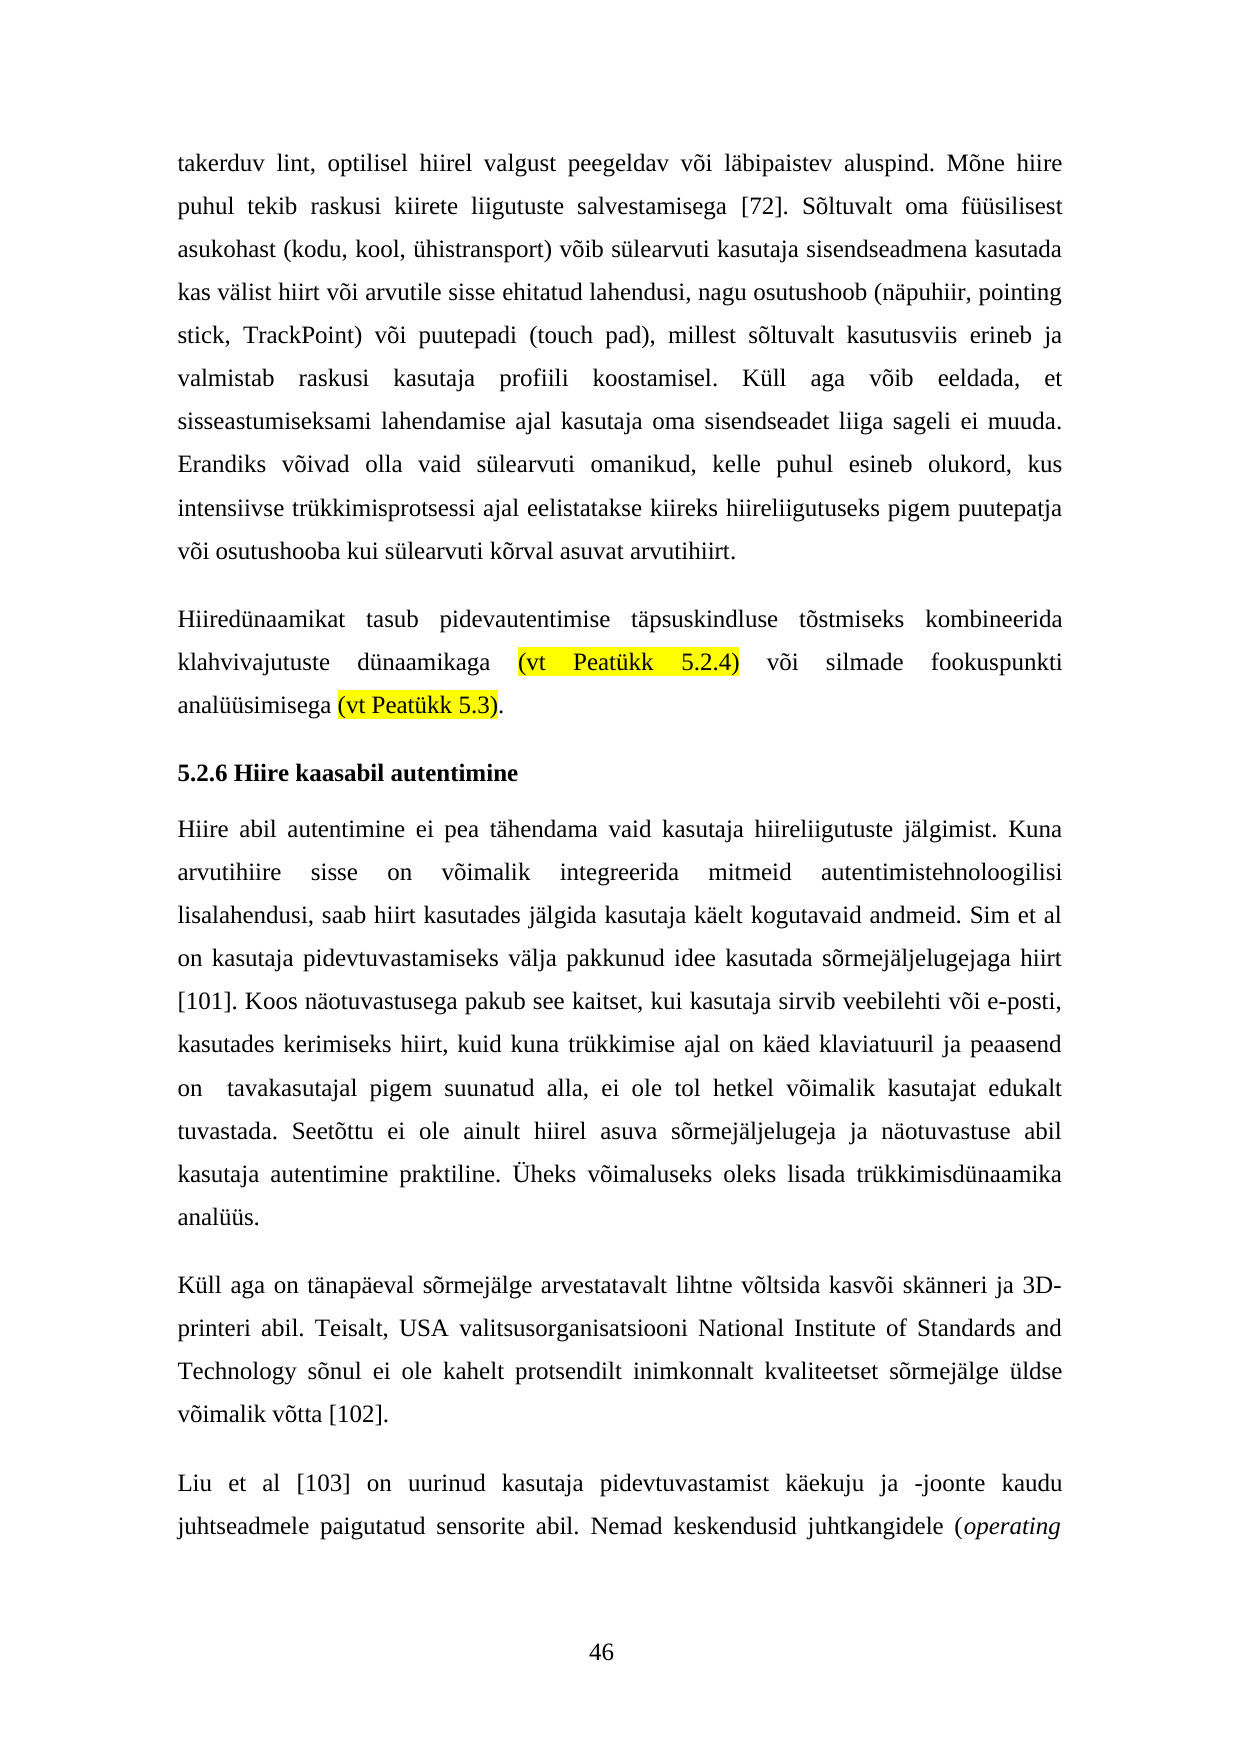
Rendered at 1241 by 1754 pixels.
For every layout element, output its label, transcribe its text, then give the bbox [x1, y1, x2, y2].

subtitle Hiire kaasabil autentimine [177, 758, 1063, 787]
text Hiire abil autentimine ei pea tähendama vaid kasutaja hiireliigutuste jälgimist. Kuna arvutihiire sisse on võimalik integreerida mitmeid autentimistehnoloogilisi lisalahendusi, saab hiirt kasutades jälgida kasutaja käelt kogutavaid andmeid. Sim et al on kasutaja pidevtuvastamiseks välja pakkunud idee kasutada sõrmejäljelugejaga hiirt [101]. Koos näotuvastusega pakub see kaitset, kui kasutaja sirvib veebilehti või e-posti, kasutades kerimiseks hiirt, kuid kuna trükkimise ajal on käed klaviatuuril ja peaasend on tavakasutajal pigem suunatud alla, ei ole tol hetkel võimalik kasutajat edukalt tuvastada. Seetõttu ei ole ainult hiirel asuva sõrmejäljelugeja ja näotuvastuse abil kasutaja autentimine praktiline. Üheks võimaluseks oleks lisada trükkimisdünaamika analüüs. [177, 814, 1063, 1231]
text Hiiredünaamikat tasub pidevautentimise täpsuskindluse tõstmiseks kombineerida klahvivajutuste dünaamikaga (vt Peatükk 5.2.4) või silmade fookuspunkti analüüsimisega (vt Peatükk 5.3). [177, 604, 1063, 719]
text Küll aga on tänapäeval sõrmejälge arvestatavalt lihtne võltsida kasvõi skänneri ja 3D-printeri abil. Teisalt, USA valitsusorganisatsiooni National Institute of Standards and Technology sõnul ei ole kahelt protsendilt inimkonnalt kvaliteetset sõrmejälge üldse võimalik võtta [102]. [177, 1270, 1063, 1428]
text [177, 148, 1063, 564]
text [177, 1468, 1063, 1539]
